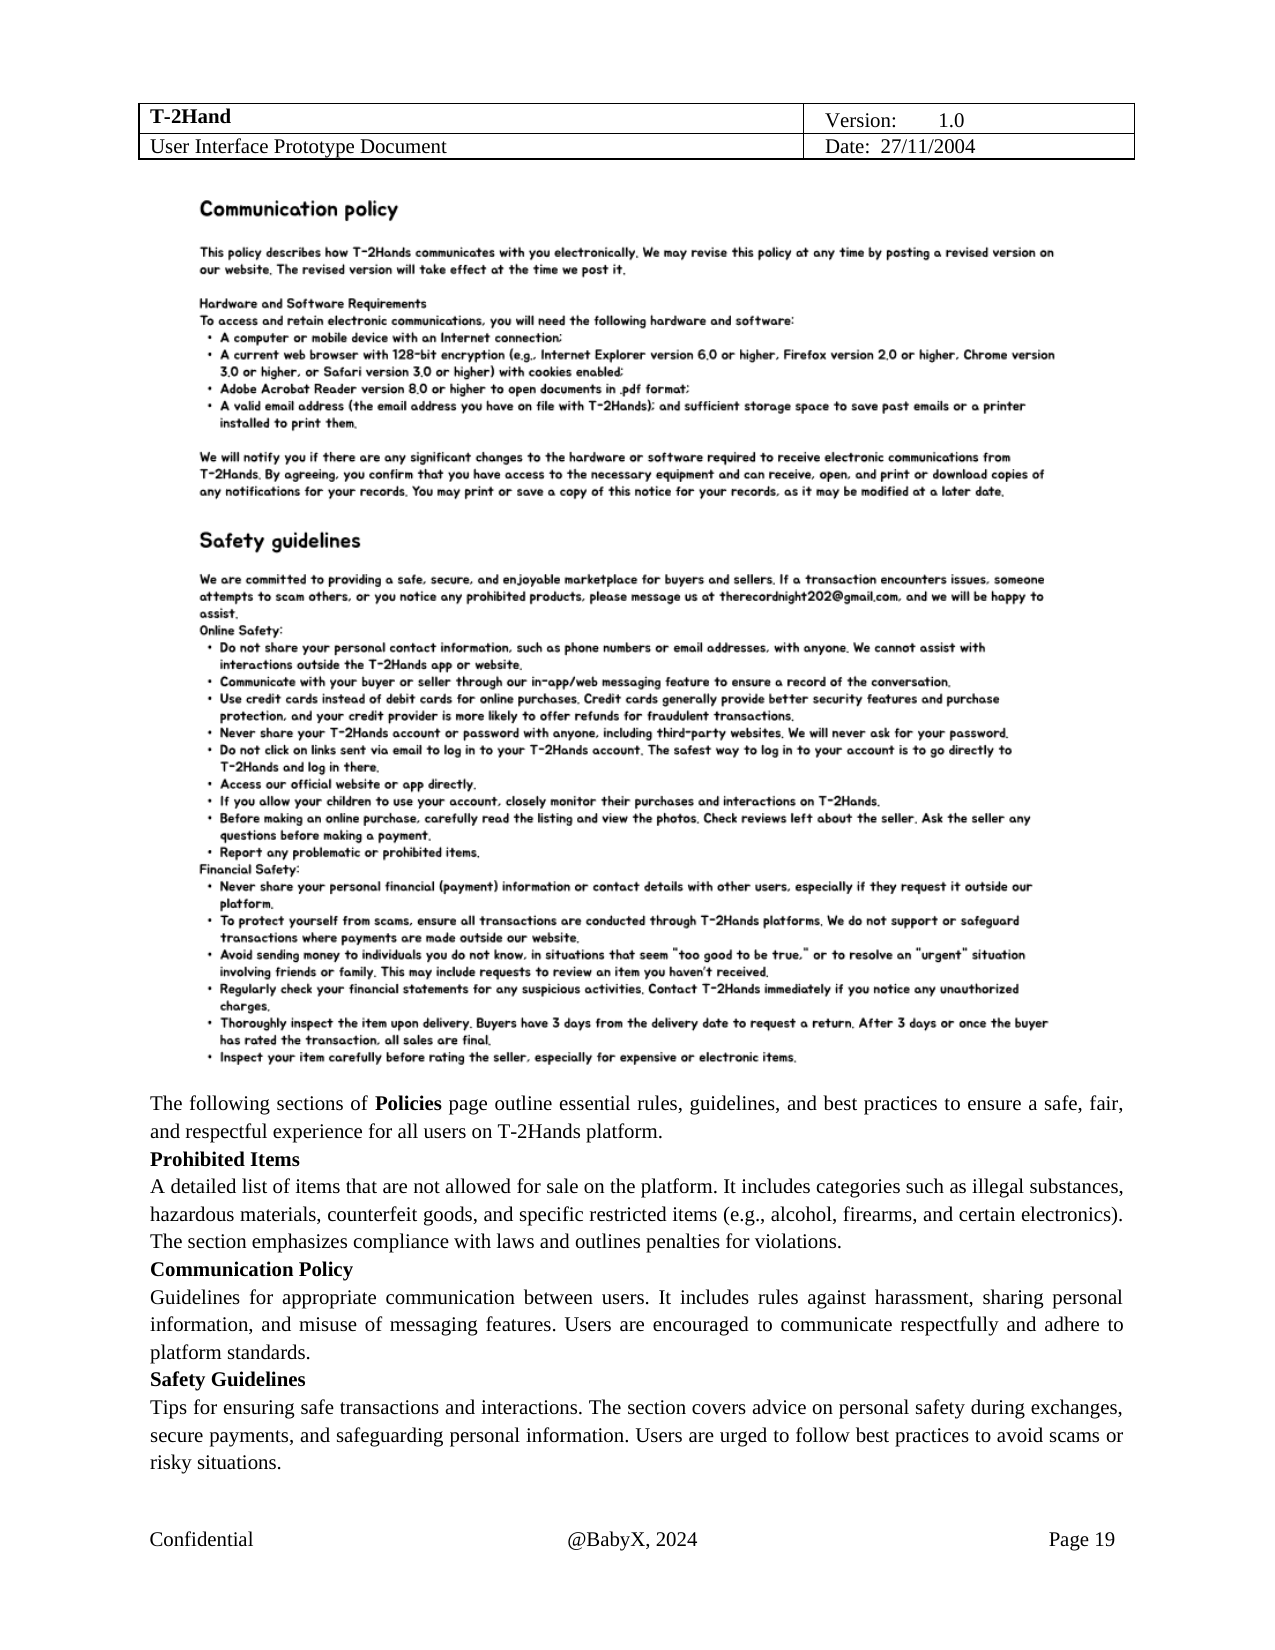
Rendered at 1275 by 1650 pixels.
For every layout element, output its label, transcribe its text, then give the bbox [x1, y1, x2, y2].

text Guidelines for appropriate communication between users. It includes rules against harassment, sharing personal information, and misuse of messaging features. Users are encouraged to communicate respectfully and adhere to platform standards. [150, 1284, 1125, 1364]
text The following sections of Policies page outline essential rules, guidelines, and best practices to ensure a safe, fair, and respectful experience for all users on T-2Hands platform. [150, 1091, 1125, 1143]
text Safety Guidelines [150, 1367, 1125, 1391]
text Prohibited Items [150, 1147, 1125, 1171]
text Tips for ensuring safe transactions and interactions. The section covers advice on personal safety during exchanges, secure payments, and safeguarding personal information. Users are urged to follow best practices to avoid scams or risky situations. [150, 1395, 1125, 1474]
text Communication Policy [150, 1257, 1125, 1281]
text A detailed list of items that are not allowed for sale on the platform. It includes categories such as illegal substances, hazardous materials, counterfeit goods, and specific restricted items (e.g., alcohol, firearms, and certain electronics). The section emphasizes compliance with laws and outlines penalties for violations. [150, 1174, 1125, 1253]
picture [150, 183, 1125, 1088]
